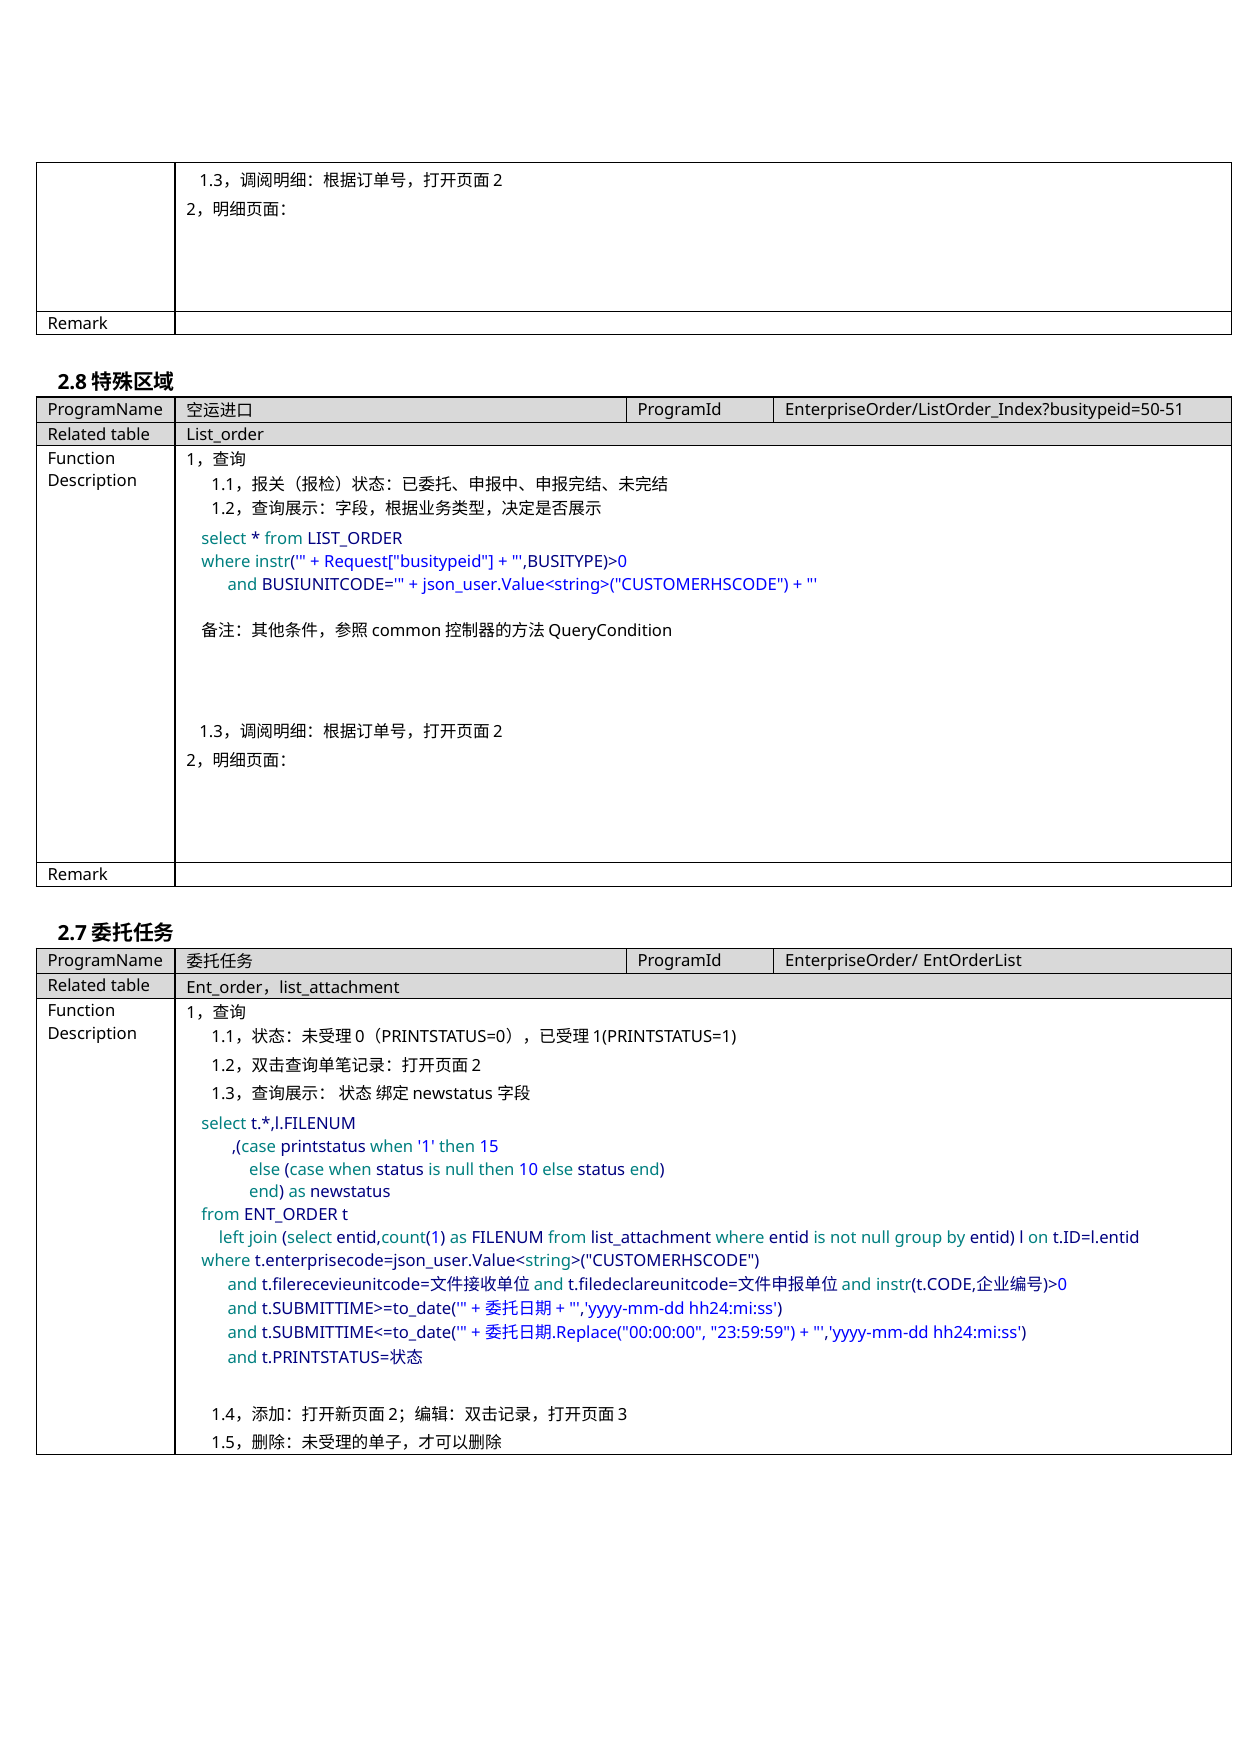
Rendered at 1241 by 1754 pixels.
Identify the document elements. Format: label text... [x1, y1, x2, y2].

table_cell Function Description [37, 446, 174, 862]
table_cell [176, 999, 1231, 1454]
table_header ProgramName [37, 398, 174, 422]
table_cell Remark [37, 863, 174, 886]
table_cell List_order [176, 423, 1231, 445]
subtitle 2.7委托任务 [57, 915, 1183, 947]
table_header ProgramId [627, 398, 773, 422]
table_header EnterpriseOrder/ EntOrderList [774, 949, 1231, 973]
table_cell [176, 163, 1231, 311]
table_header 委托任务 [176, 949, 626, 973]
table_header ProgramId [627, 949, 773, 973]
table_cell [176, 312, 1231, 334]
table_cell Related table [37, 974, 174, 998]
table_header ProgramName [37, 949, 174, 973]
table_header EnterpriseOrder/ListOrder_Index?busitypeid=50-51 [774, 398, 1231, 422]
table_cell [37, 163, 174, 311]
subtitle 2.8特殊区域 [57, 364, 1183, 396]
table_cell Remark [37, 312, 174, 334]
table_cell Related table [37, 423, 174, 445]
table_cell Ent_order，list_attachment [176, 974, 1231, 998]
table_cell 1，查询 1.1，报关（报检）状态：已委托、申报中、申报完结、未完结 1.2，查询展示：字段，根据业务类型，决定是否展示 1.3，调阅明细：根据订单号，打开页面2 2，明细页面： [176, 446, 1231, 862]
table_header 空运进口 [176, 398, 626, 422]
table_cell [37, 999, 174, 1454]
table_cell [176, 863, 1231, 886]
